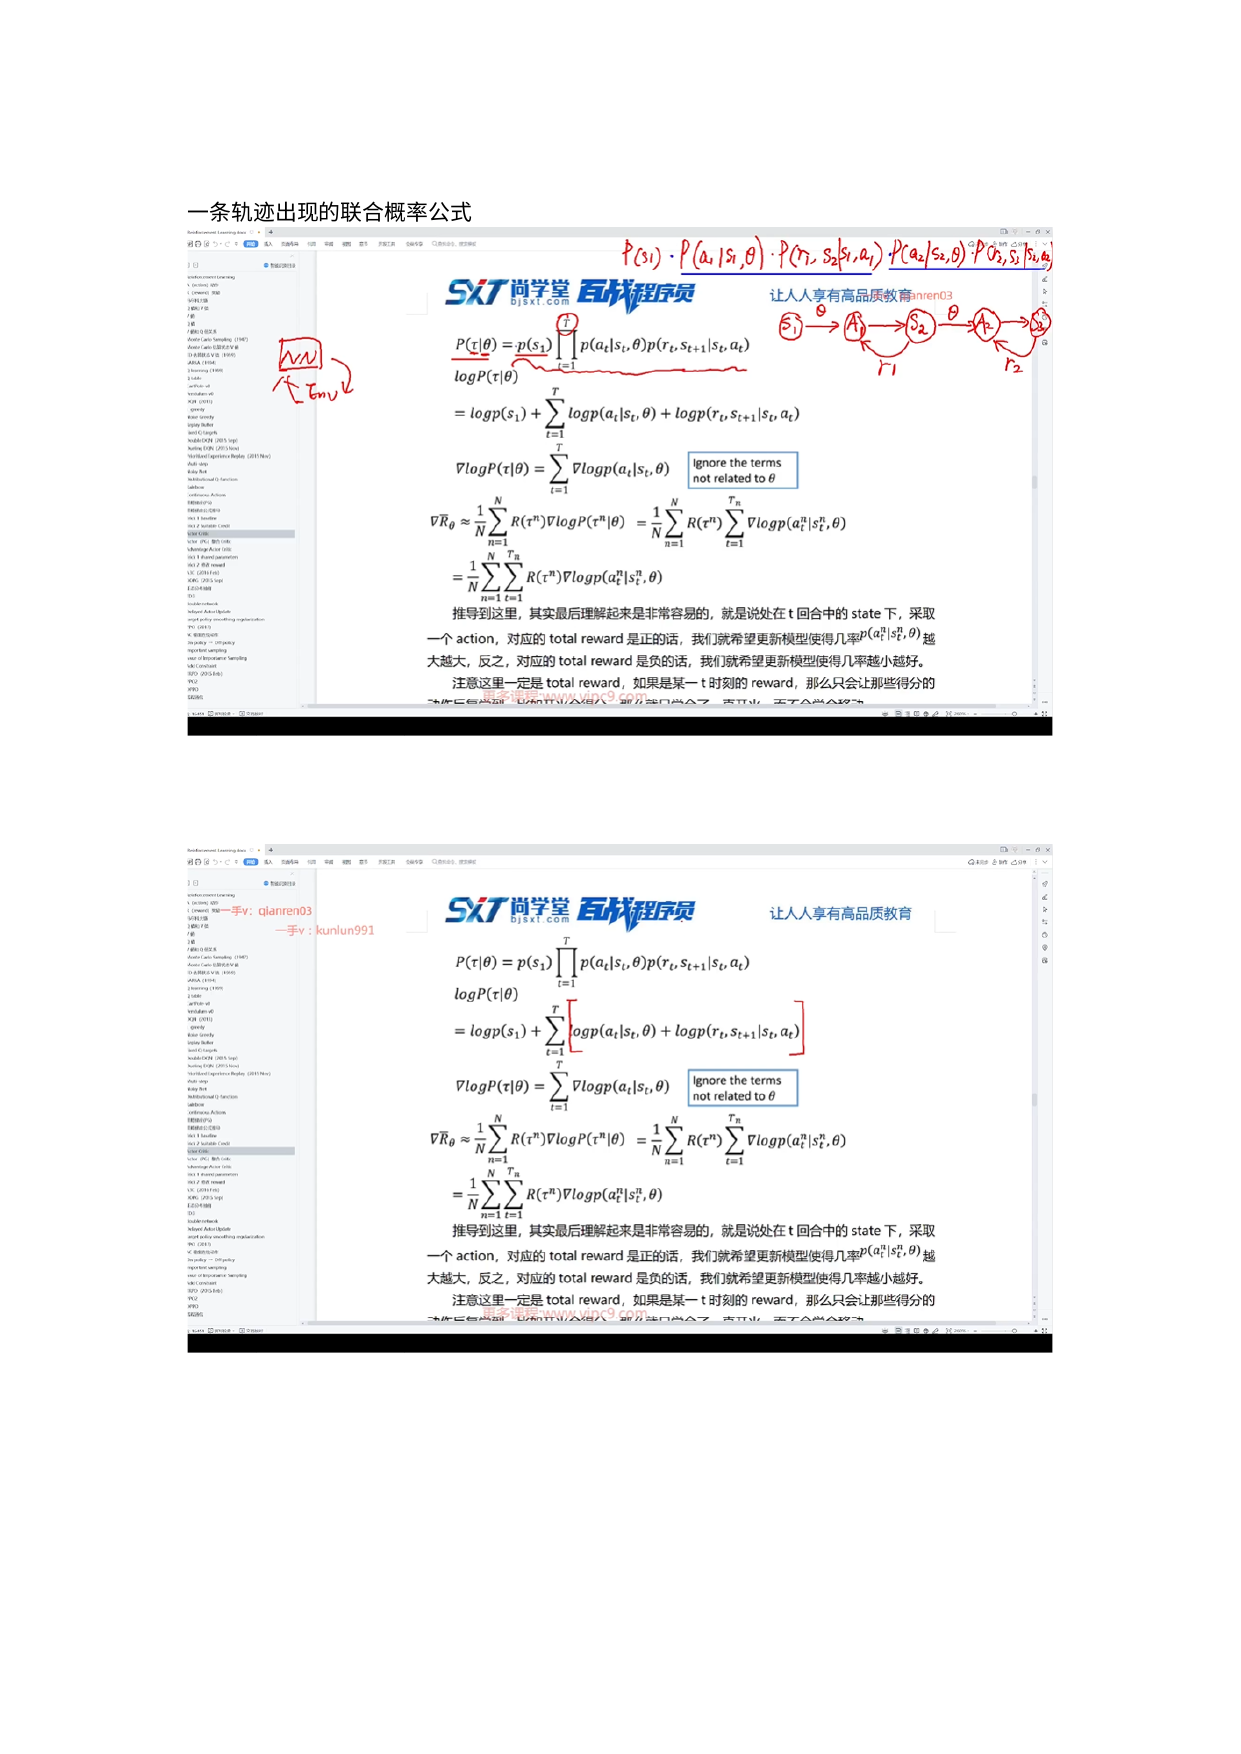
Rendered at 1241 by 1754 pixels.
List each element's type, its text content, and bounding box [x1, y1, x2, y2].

picture [187, 844, 1053, 1353]
text 一条轨迹出现的联合概率公式 [187, 194, 1053, 227]
picture [187, 227, 1053, 736]
